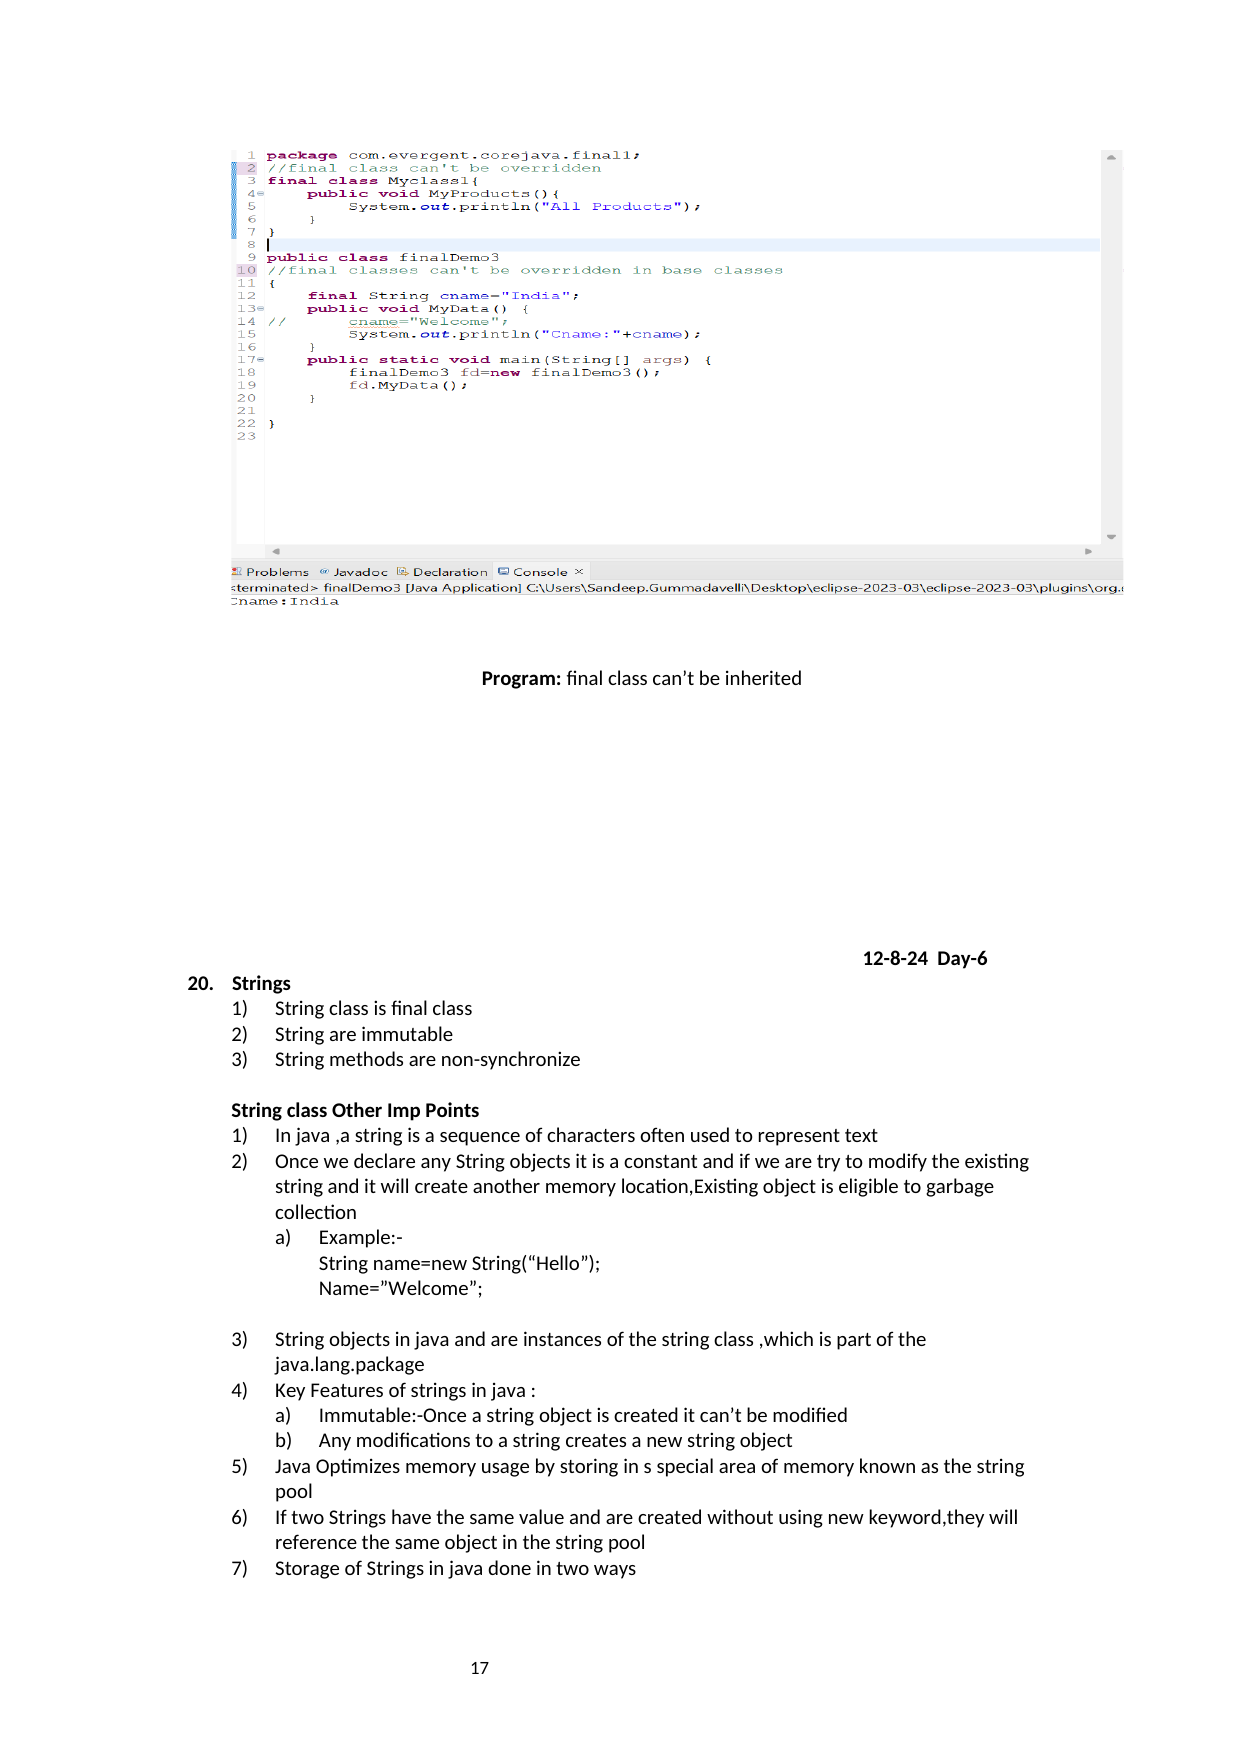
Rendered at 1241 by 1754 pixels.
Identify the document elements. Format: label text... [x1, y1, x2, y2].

list Immutable:-Once a string object is created it can’t be modified [275, 1402, 1053, 1428]
list Any modifications to a string creates a new string object [275, 1428, 1053, 1453]
list In java ,a string is a sequence of characters often used to represent text [231, 1123, 1053, 1148]
list String objects in java and are instances of the string class ,which is part of the java.lang.package [231, 1326, 1053, 1377]
list Storage of Strings in java done in two ways [231, 1555, 1053, 1580]
list String methods are non-synchronize [231, 1046, 1053, 1072]
list Program: final class can’t be inherited [231, 666, 1053, 691]
list Java Optimizes memory usage by storing in s special area of memory known as the string pool [231, 1453, 1053, 1504]
list String class Other Imp Points [231, 1097, 1053, 1123]
picture [231, 150, 1124, 666]
list String name=new String(“Hello”); [319, 1250, 1053, 1275]
list Once we declare any String objects it is a constant and if we are try to modify the existing string and it will create another memory location,Existing object is eligible to garbage collection [231, 1148, 1053, 1224]
list Example:- [275, 1224, 1053, 1250]
list Key Features of strings in java : [231, 1377, 1053, 1402]
list String are immutable [231, 1021, 1053, 1046]
list 12-8-24 Day-6 [787, 945, 1053, 970]
list Strings [187, 970, 1053, 996]
list If two Strings have the same value and are created without using new keyword,they will reference the same object in the string pool [231, 1504, 1053, 1555]
list String class is final class [231, 996, 1053, 1021]
list Name=”Welcome”; [319, 1275, 1053, 1301]
